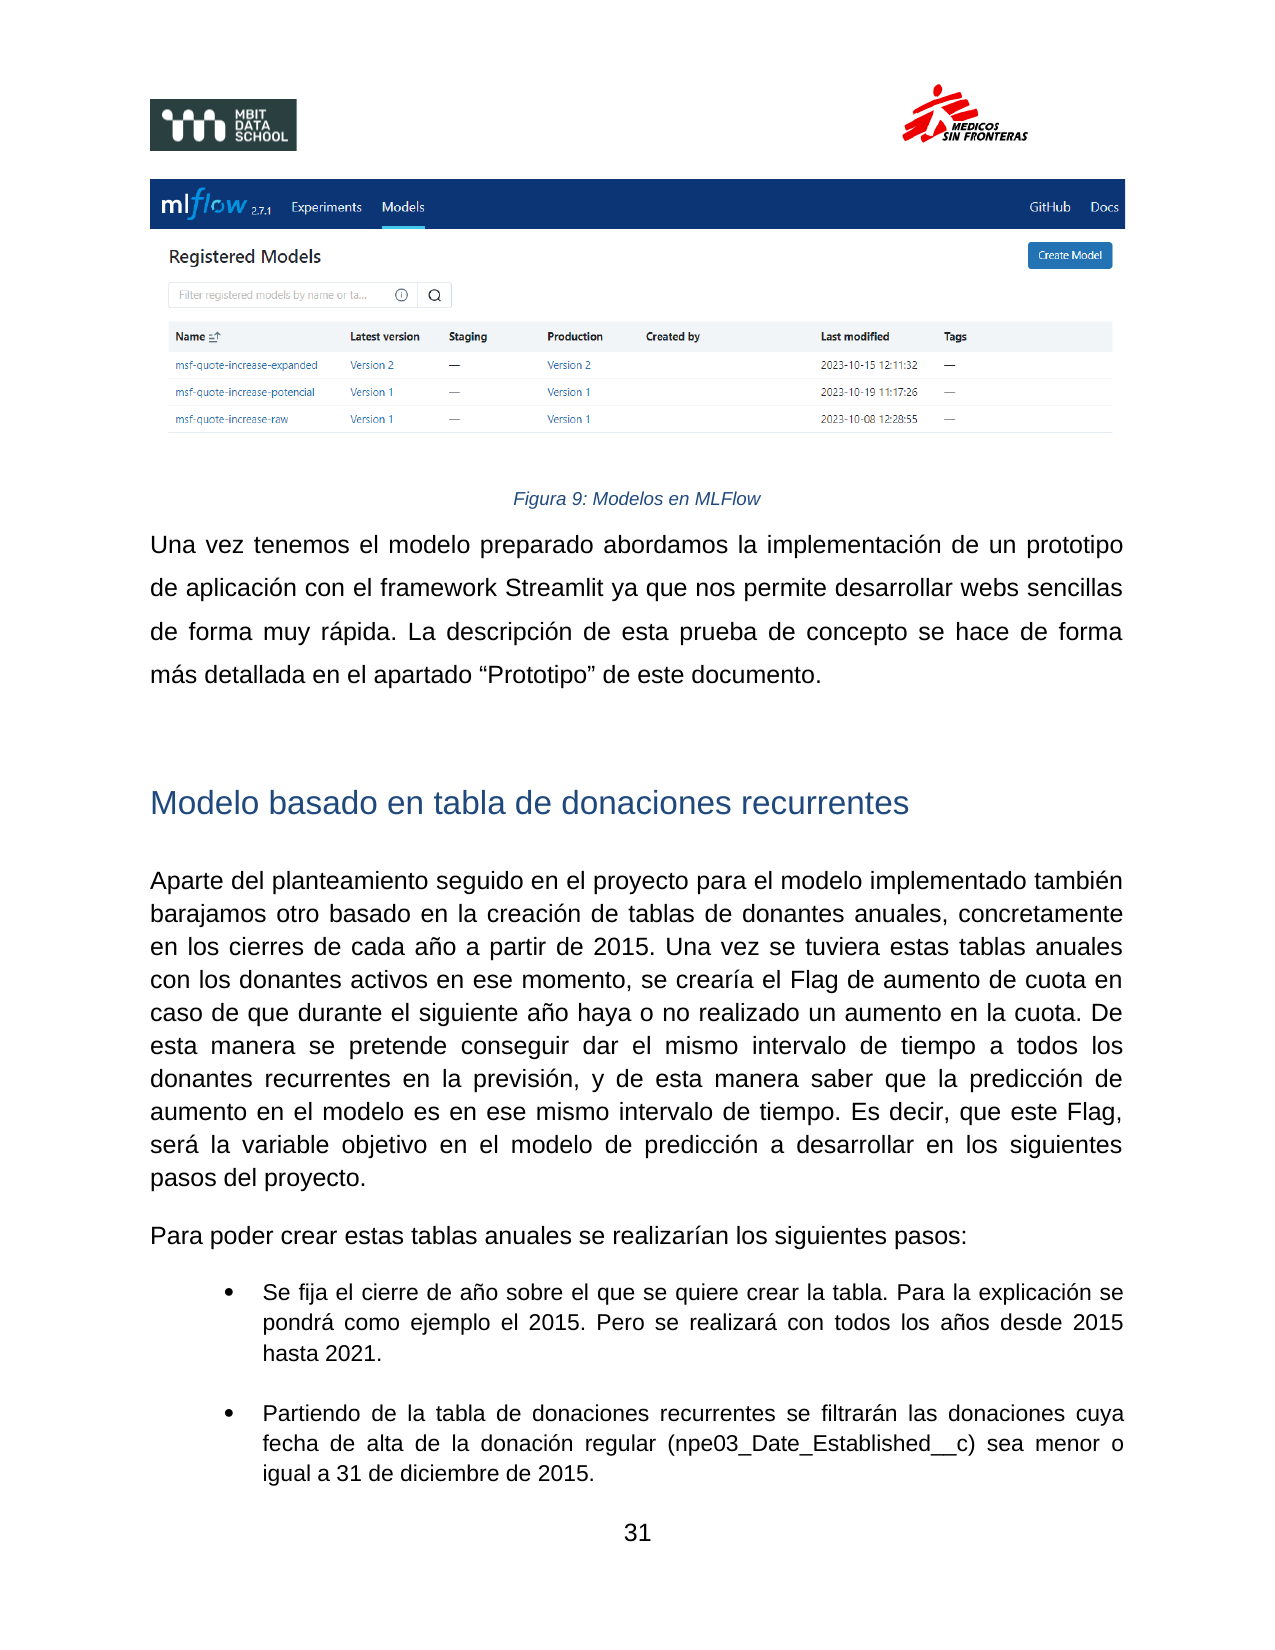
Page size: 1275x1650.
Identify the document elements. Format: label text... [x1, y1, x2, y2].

subtitle Modelo basado en tabla de donaciones recurrentes [150, 783, 1125, 822]
text Figura 9: Modelos en MLFlow [150, 488, 1125, 509]
text Aparte del planteamiento seguido en el proyecto para el modelo implementado también barajamos otro basado en la creación de tablas de donantes anuales, concretamente en los cierres de cada año a partir de 2015. Una vez se tuviera estas tablas anuales con los donantes activos en ese momento, se crearía el Flag de aumento de cuota en caso de que durante el siguiente año haya o no realizado un aumento en la cuota. De esta manera se pretende conseguir dar el mismo intervalo de tiempo a todos los donantes recurrentes en la previsión, y de esta manera saber que la predicción de aumento en el modelo es en ese mismo intervalo de tiempo. Es decir, que este Flag, será la variable objetivo en el modelo de predicción a desarrollar en los siguientes pasos del proyecto. [150, 866, 1125, 1192]
list Partiendo de la tabla de donaciones recurrentes se filtrarán las donaciones cuya fecha de alta de la donación regular (npe03_Date_Established__c) sea menor o igual a 31 de diciembre de 2015. [225, 1400, 1125, 1487]
text Para poder crear estas tablas anuales se realizarían los siguientes pasos: [150, 1221, 1125, 1250]
picture [150, 179, 1125, 474]
list Se fija el cierre de año sobre el que se quiere crear la tabla. Para la explicación se pondrá como ejemplo el 2015. Pero se realizará con todos los años desde 2015 hasta 2021. [225, 1279, 1125, 1366]
picture [150, 99, 297, 151]
text Una vez tenemos el modelo preparado abordamos la implementación de un prototipo de aplicación con el framework Streamlit ya que nos permite desarrollar webs sencillas de forma muy rápida. La descripción de esta prueba de concepto se hace de forma más detallada en el apartado “Prototipo” de este documento. [150, 530, 1125, 688]
picture [893, 75, 1036, 151]
